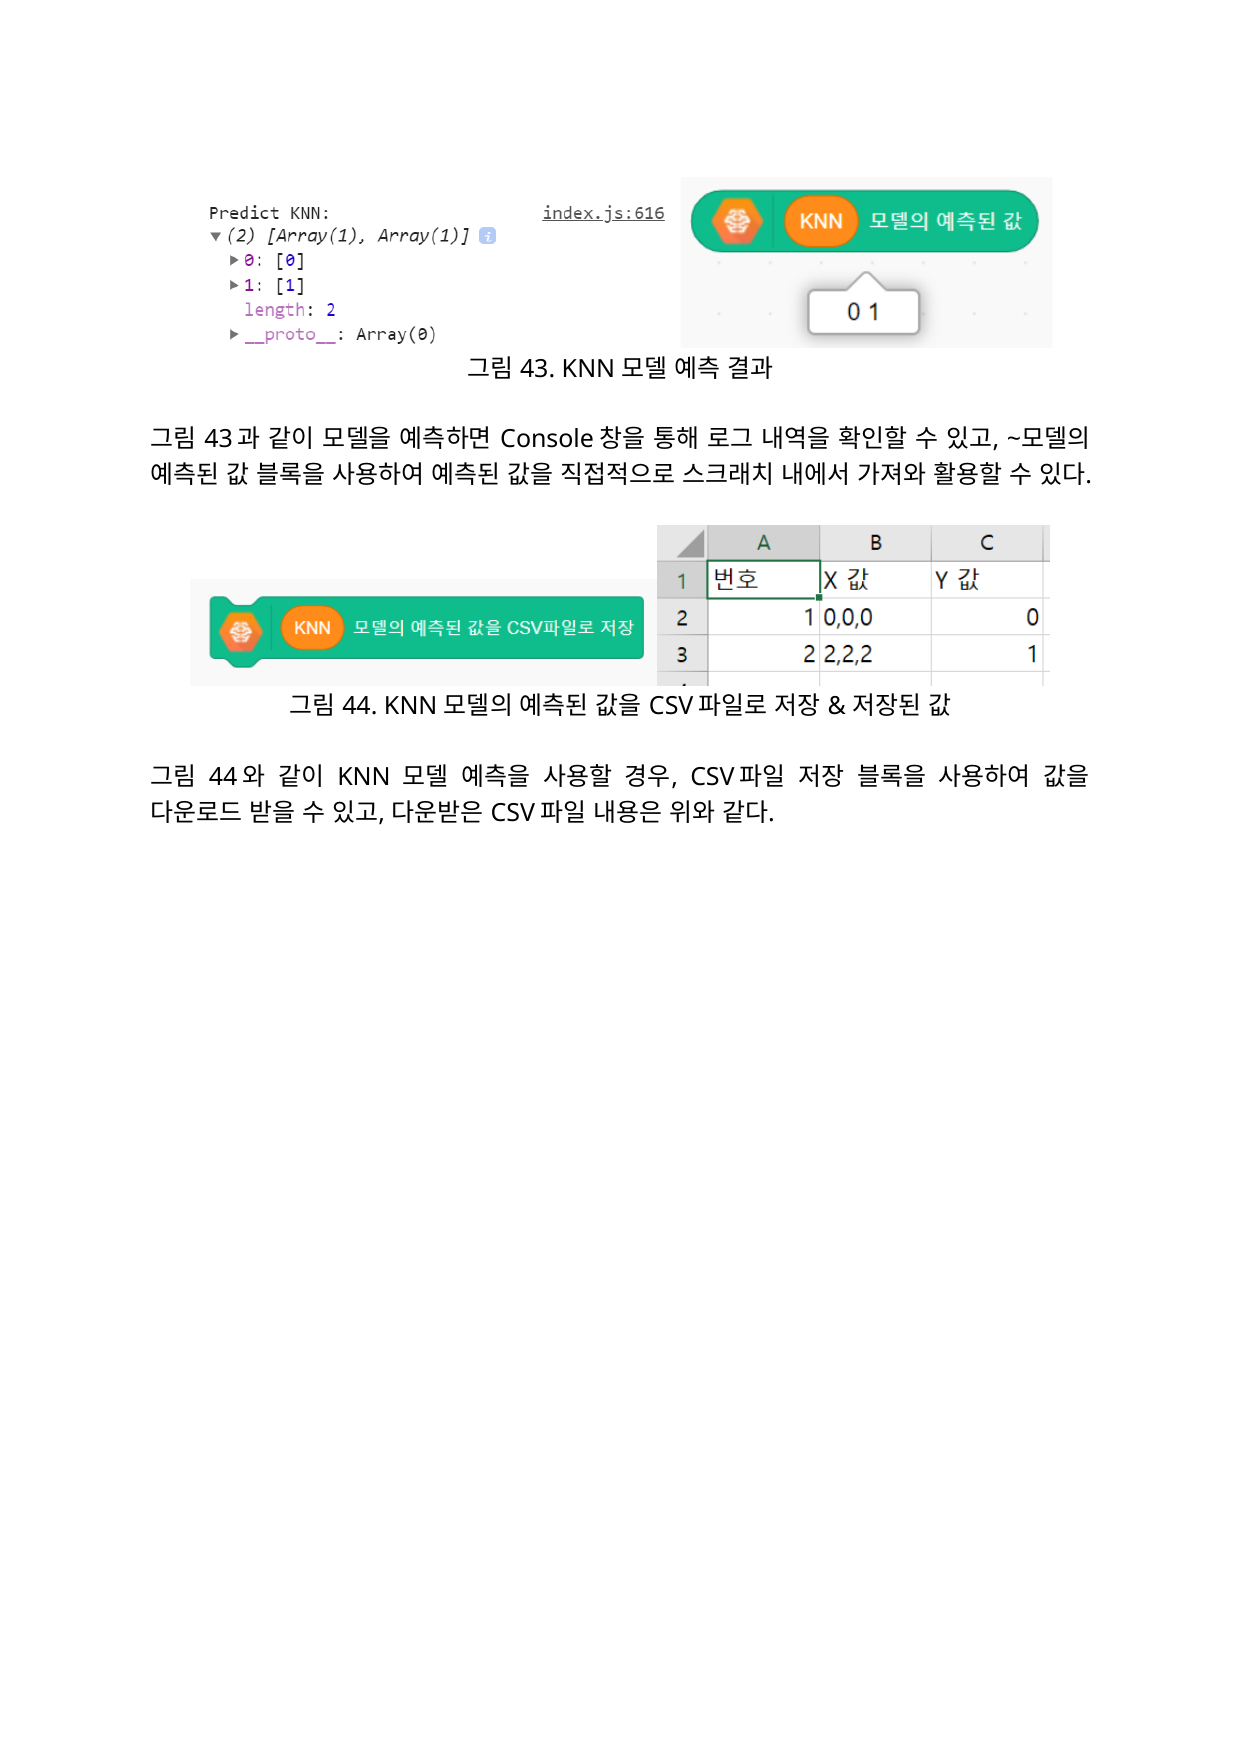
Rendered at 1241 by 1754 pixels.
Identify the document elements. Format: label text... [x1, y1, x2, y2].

picture [187, 177, 1053, 348]
text 그림 44와 같이 KNN 모델 예측을 사용할 경우, CSV파일 저장 블록을 사용하여 값을 다운로드 받을 수 있고, 다운받은 CSV파일 내용은 위와 같다. [150, 756, 1090, 829]
text 그림 44. KNN 모델의 예측된 값을 CSV파일로 저장 & 저장된 값 [150, 686, 1090, 722]
text 그림 43. KNN 모델 예측 결과 [150, 348, 1090, 384]
picture [190, 525, 1050, 686]
text 그림 43과 같이 모델을 예측하면 Console창을 통해 로그 내역을 확인할 수 있고, ~모델의 예측된 값 블록을 사용하여 예측된 값을 직접적으로 스크래치 내에서 가져와 활용할 수 있다. [150, 418, 1090, 491]
